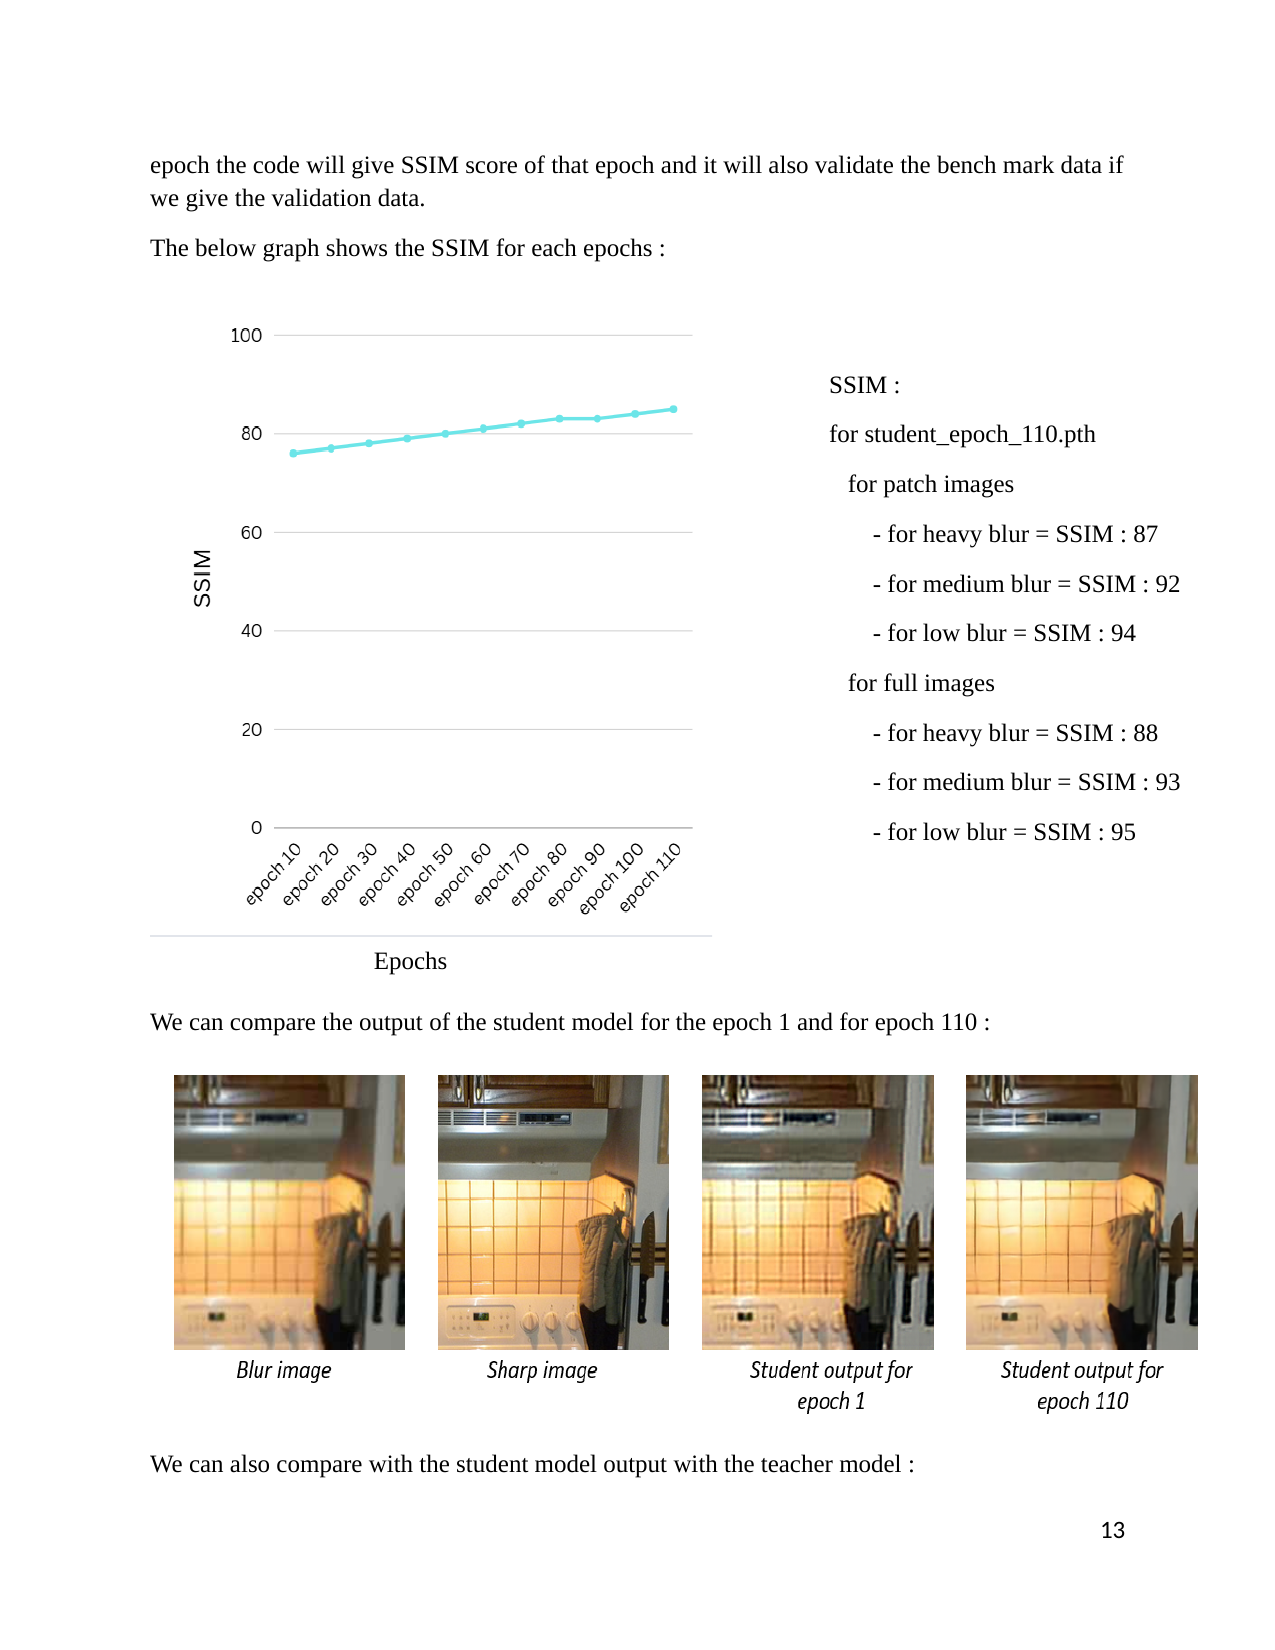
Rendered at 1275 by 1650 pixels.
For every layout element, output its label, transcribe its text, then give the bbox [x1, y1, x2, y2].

text The below graph shows the SSIM for each epochs : [150, 233, 1125, 261]
picture [150, 1057, 1210, 1428]
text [150, 150, 1125, 212]
text We can also compare with the student model output with the teacher model : [150, 1449, 1125, 1477]
picture [150, 282, 713, 937]
text We can compare the output of the student model for the epoch 1 and for epoch 110 : [150, 1007, 1125, 1036]
